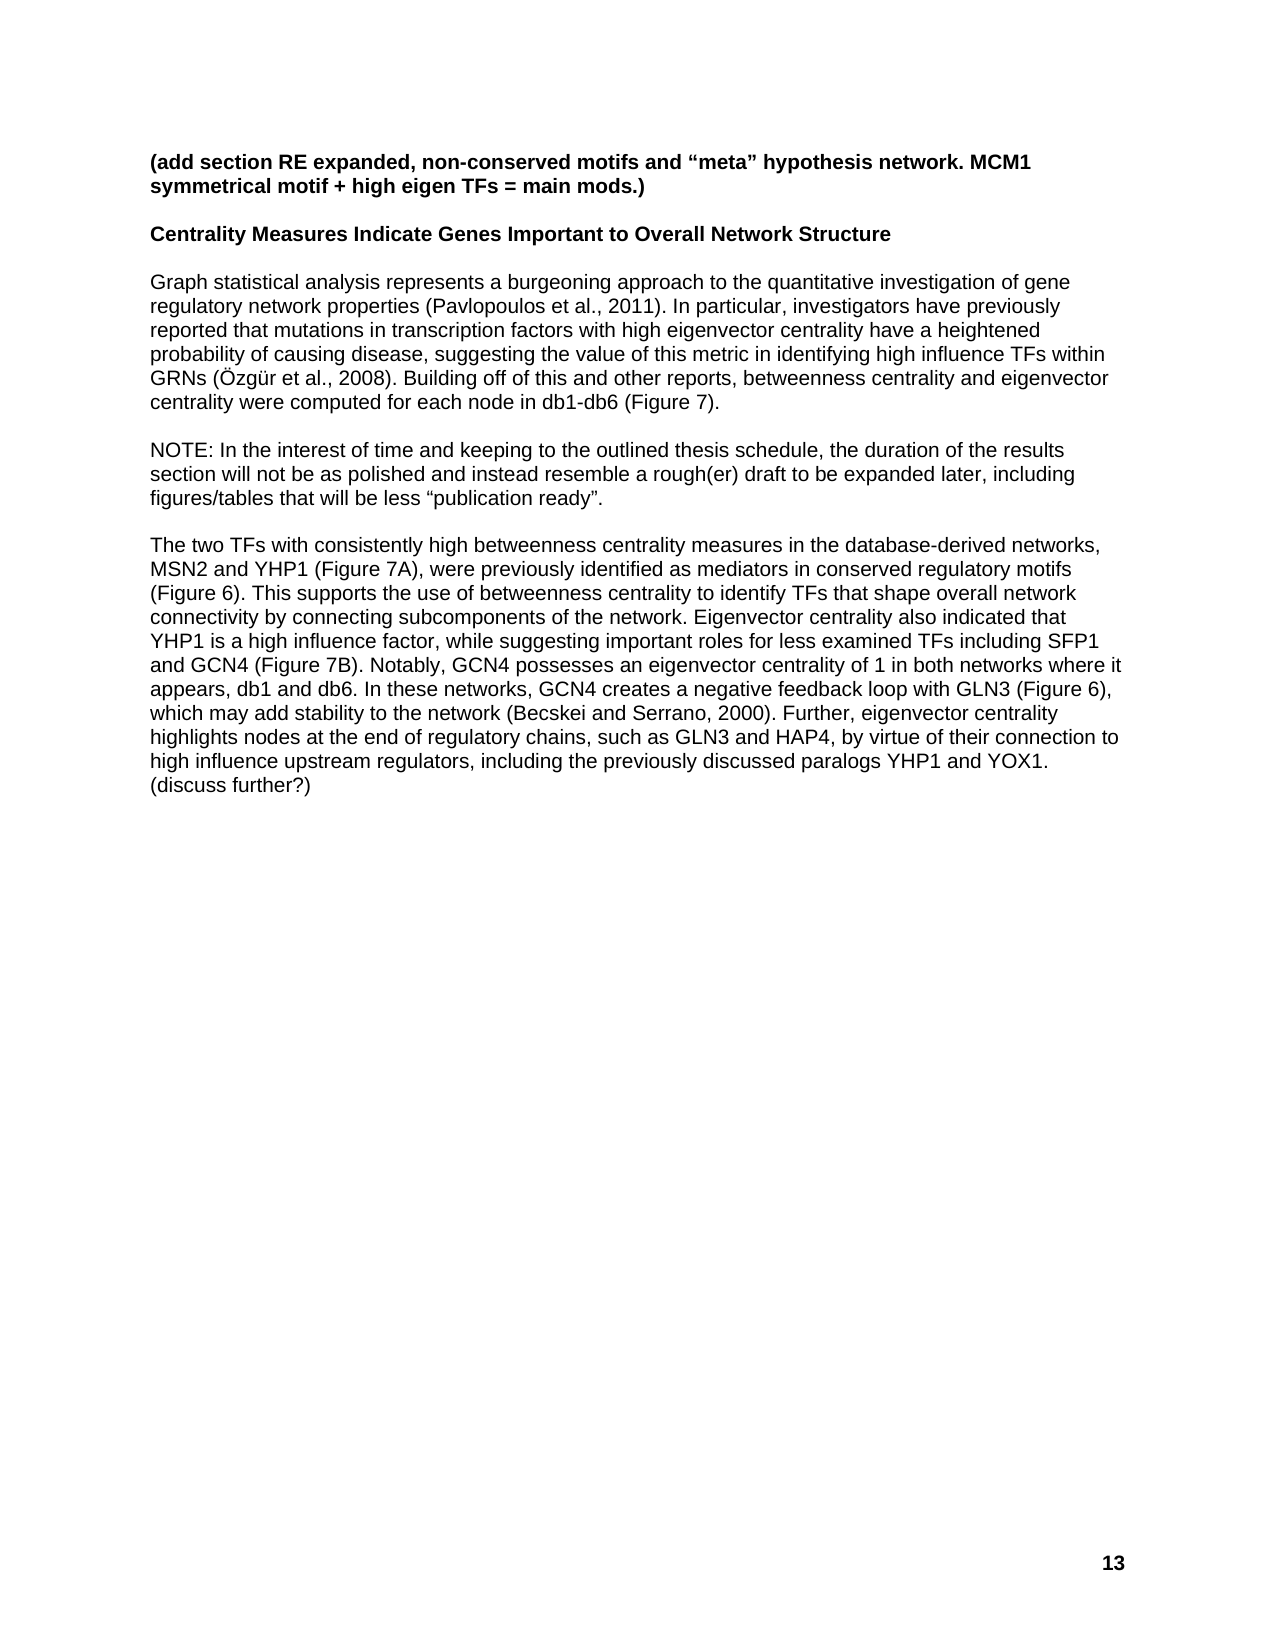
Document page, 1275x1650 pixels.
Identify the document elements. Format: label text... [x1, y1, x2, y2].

text NOTE: In the interest of time and keeping to the outlined thesis schedule, the duration of the results section will not be as polished and instead resemble a rough(er) draft to be expanded later, including figures/tables that will be less “publication ready”. [150, 437, 1125, 509]
text (add section RE expanded, non-conserved motifs and “meta” hypothesis network. MCM1 symmetrical motif + high eigen TFs = main mods.) [150, 150, 1125, 198]
text The two TFs with consistently high betweenness centrality measures in the database-derived networks, MSN2 and YHP1 (Figure 7A), were previously identified as mediators in conserved regulatory motifs (Figure 6). This supports the use of betweenness centrality to identify TFs that shape overall network connectivity by connecting subcomponents of the network. Eigenvector centrality also indicated that YHP1 is a high influence factor, while suggesting important roles for less examined TFs including SFP1 and GCN4 (Figure 7B). Notably, GCN4 possesses an eigenvector centrality of 1 in both networks where it appears, db1 and db6. In these networks, GCN4 creates a negative feedback loop with GLN3 (Figure 6), which may add stability to the network (Becskei and Serrano, 2000). Further, eigenvector centrality highlights nodes at the end of regulatory chains, such as GLN3 and HAP4, by virtue of their connection to high influence upstream regulators, including the previously discussed paralogs YHP1 and YOX1. (discuss further?) [150, 533, 1125, 797]
text Graph statistical analysis represents a burgeoning approach to the quantitative investigation of gene regulatory network properties (Pavlopoulos et al., 2011). In particular, investigators have previously reported that mutations in transcription factors with high eigenvector centrality have a heightened probability of causing disease, suggesting the value of this metric in identifying high influence TFs within GRNs (Özgür et al., 2008). Building off of this and other reports, betweenness centrality and eigenvector centrality were computed for each node in db1-db6 (Figure 7). [150, 270, 1125, 413]
text Centrality Measures Indicate Genes Important to Overall Network Structure [150, 222, 1125, 246]
